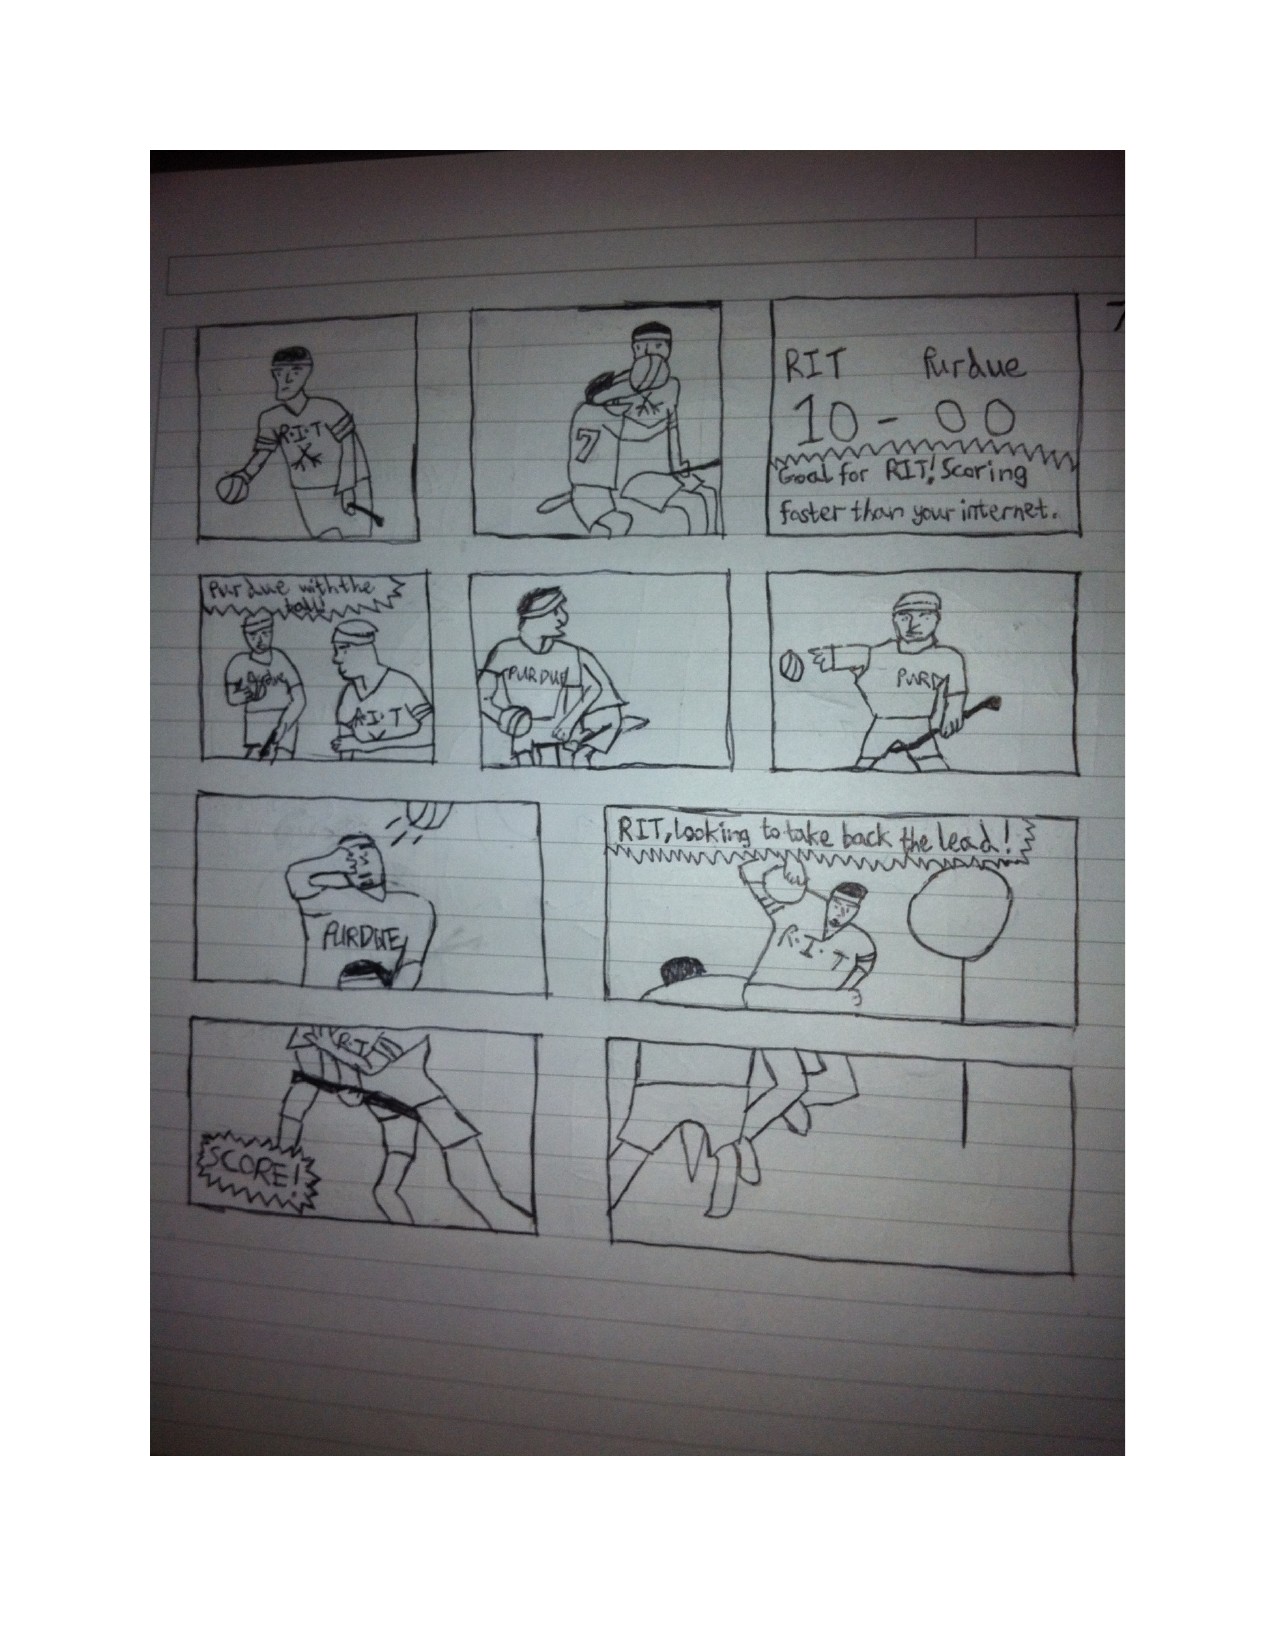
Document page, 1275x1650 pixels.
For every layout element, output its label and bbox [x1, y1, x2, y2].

picture [150, 150, 1125, 1456]
